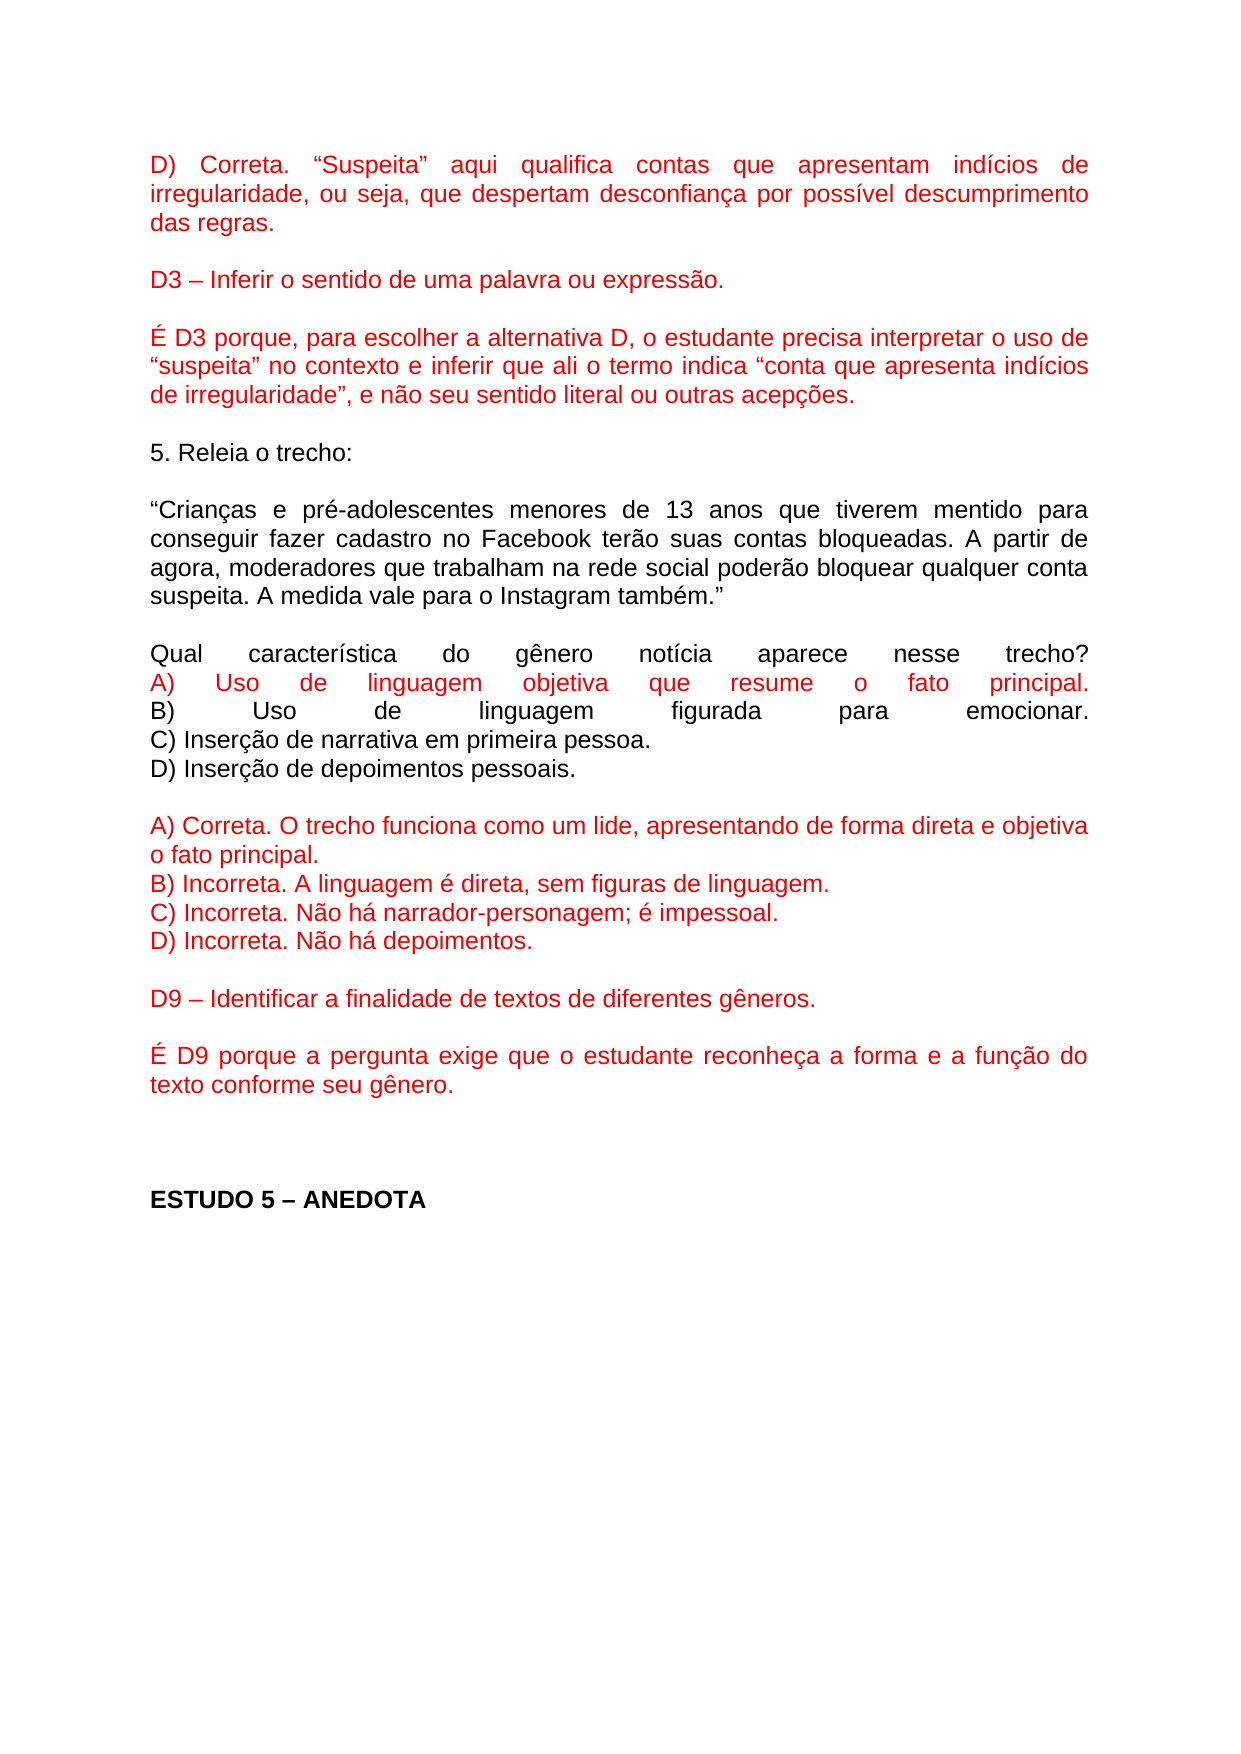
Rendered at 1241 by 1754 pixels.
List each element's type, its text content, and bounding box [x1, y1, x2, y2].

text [150, 150, 1090, 236]
text Qual característica do gênero notícia aparece nesse trecho? A) Uso de linguagem objetiva que resume o fato principal. B) Uso de linguagem figurada para emocionar. C) Inserção de narrativa em primeira pessoa. [150, 639, 1090, 754]
text B) Incorreta. A linguagem é direta, sem figuras de linguagem. [150, 869, 1090, 897]
text É D9 porque a pergunta exige que o estudante reconheça a forma e a função do texto conforme seu gênero. [150, 1041, 1090, 1099]
text C) Incorreta. Não há narrador-personagem; é impessoal. [150, 897, 1090, 926]
text A) Correta. O trecho funciona como um lide, apresentando de forma direta e objetiva o fato principal. [150, 811, 1090, 869]
text 5. Releia o trecho: [150, 437, 1090, 466]
text D9 – Identificar a finalidade de textos de diferentes gêneros. [150, 984, 1090, 1012]
title ESTUDO 5 – ANEDOTA [150, 1185, 1090, 1214]
text É D3 porque, para escolher a alternativa D, o estudante precisa interpretar o uso de “suspeita” no contexto e inferir que ali o termo indica “conta que apresenta indícios de irregularidade”, e não seu sentido literal ou outras acepções. [150, 322, 1090, 409]
text D3 – Inferir o sentido de uma palavra ou expressão. [150, 265, 1090, 294]
text “Crianças e pré-adolescentes menores de 13 anos que tiverem mentido para conseguir fazer cadastro no Facebook terão suas contas bloqueadas. A partir de agora, moderadores que trabalham na rede social poderão bloquear qualquer conta suspeita. A medida vale para o Instagram também.” [150, 495, 1090, 610]
text D) Incorreta. Não há depoimentos. [150, 926, 1090, 955]
text D) Inserção de depoimentos pessoais. [150, 754, 1090, 782]
